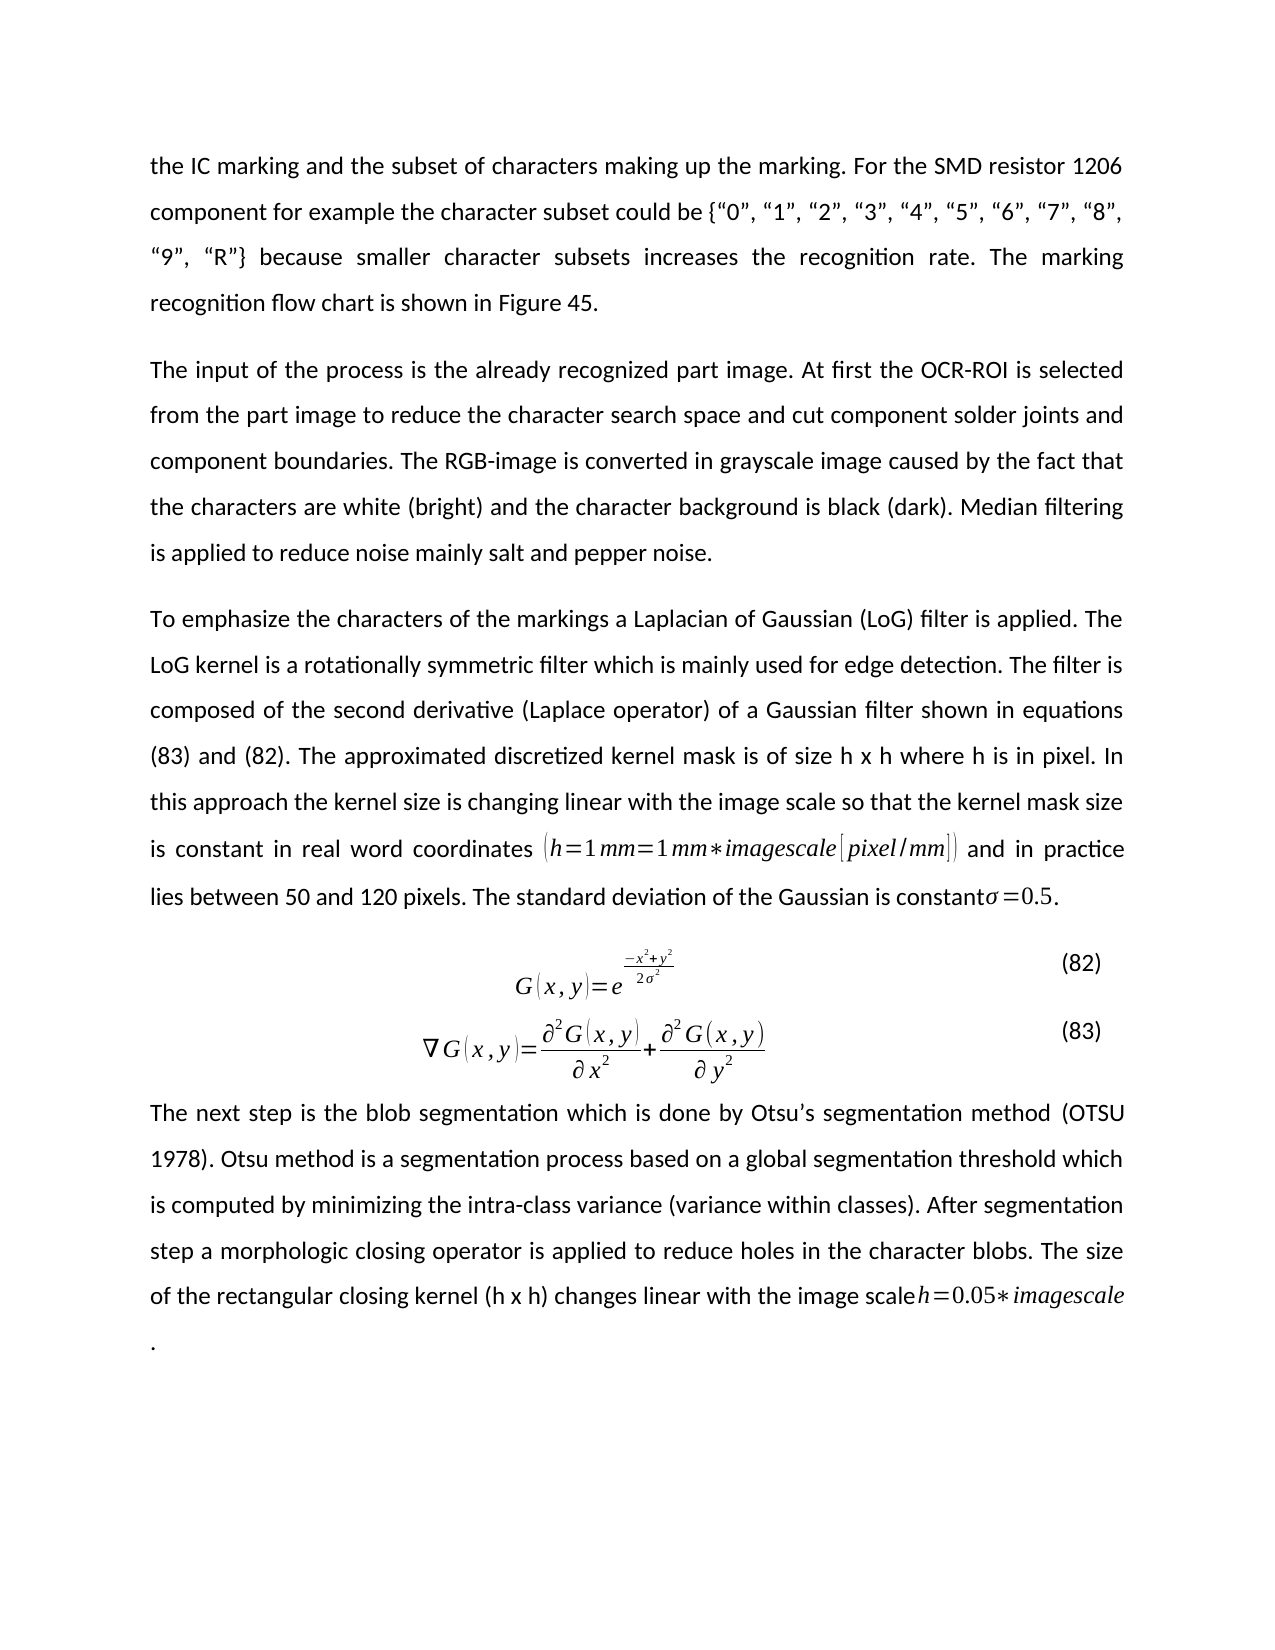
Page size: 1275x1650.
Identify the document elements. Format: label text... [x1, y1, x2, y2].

text To emphasize the characters of the markings a Laplacian of Gaussian (LoG) filter is applied. The LoG kernel is a rotationally symmetric filter which is mainly used for edge detection. The filter is composed of the second derivative (Laplace operator) of a Gaussian filter shown in equations (83) and (82). The approximated discretized kernel mask is of size h x h where h is in pixel. In this approach the kernel size is changing linear with the image scale so that the kernel mask size is constant in real word coordinates and in practice lies between 50 and 120 pixels. The standard deviation of the Gaussian is constant. [150, 603, 1125, 911]
text The next step is the blob segmentation which is done by Otsu’s segmentation method . Otsu method is a segmentation process based on a global segmentation threshold which is computed by minimizing the intra-class variance (variance within classes). After segmentation step a morphologic closing operator is applied to reduce holes in the character blobs. The size of the rectangular closing kernel (h x h) changes linear with the image scale. [150, 1098, 1125, 1357]
table_header [139, 948, 1050, 1016]
text The input of the process is the already recognized part image. At first the OCR-ROI is selected from the part image to reduce the character search space and cut component solder joints and component boundaries. The RGB-image is converted in grayscale image caused by the fact that the characters are white (bright) and the character background is black (dark). Median filtering is applied to reduce noise mainly salt and pepper noise. [150, 354, 1125, 567]
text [150, 150, 1125, 318]
table_cell [139, 1016, 1050, 1098]
